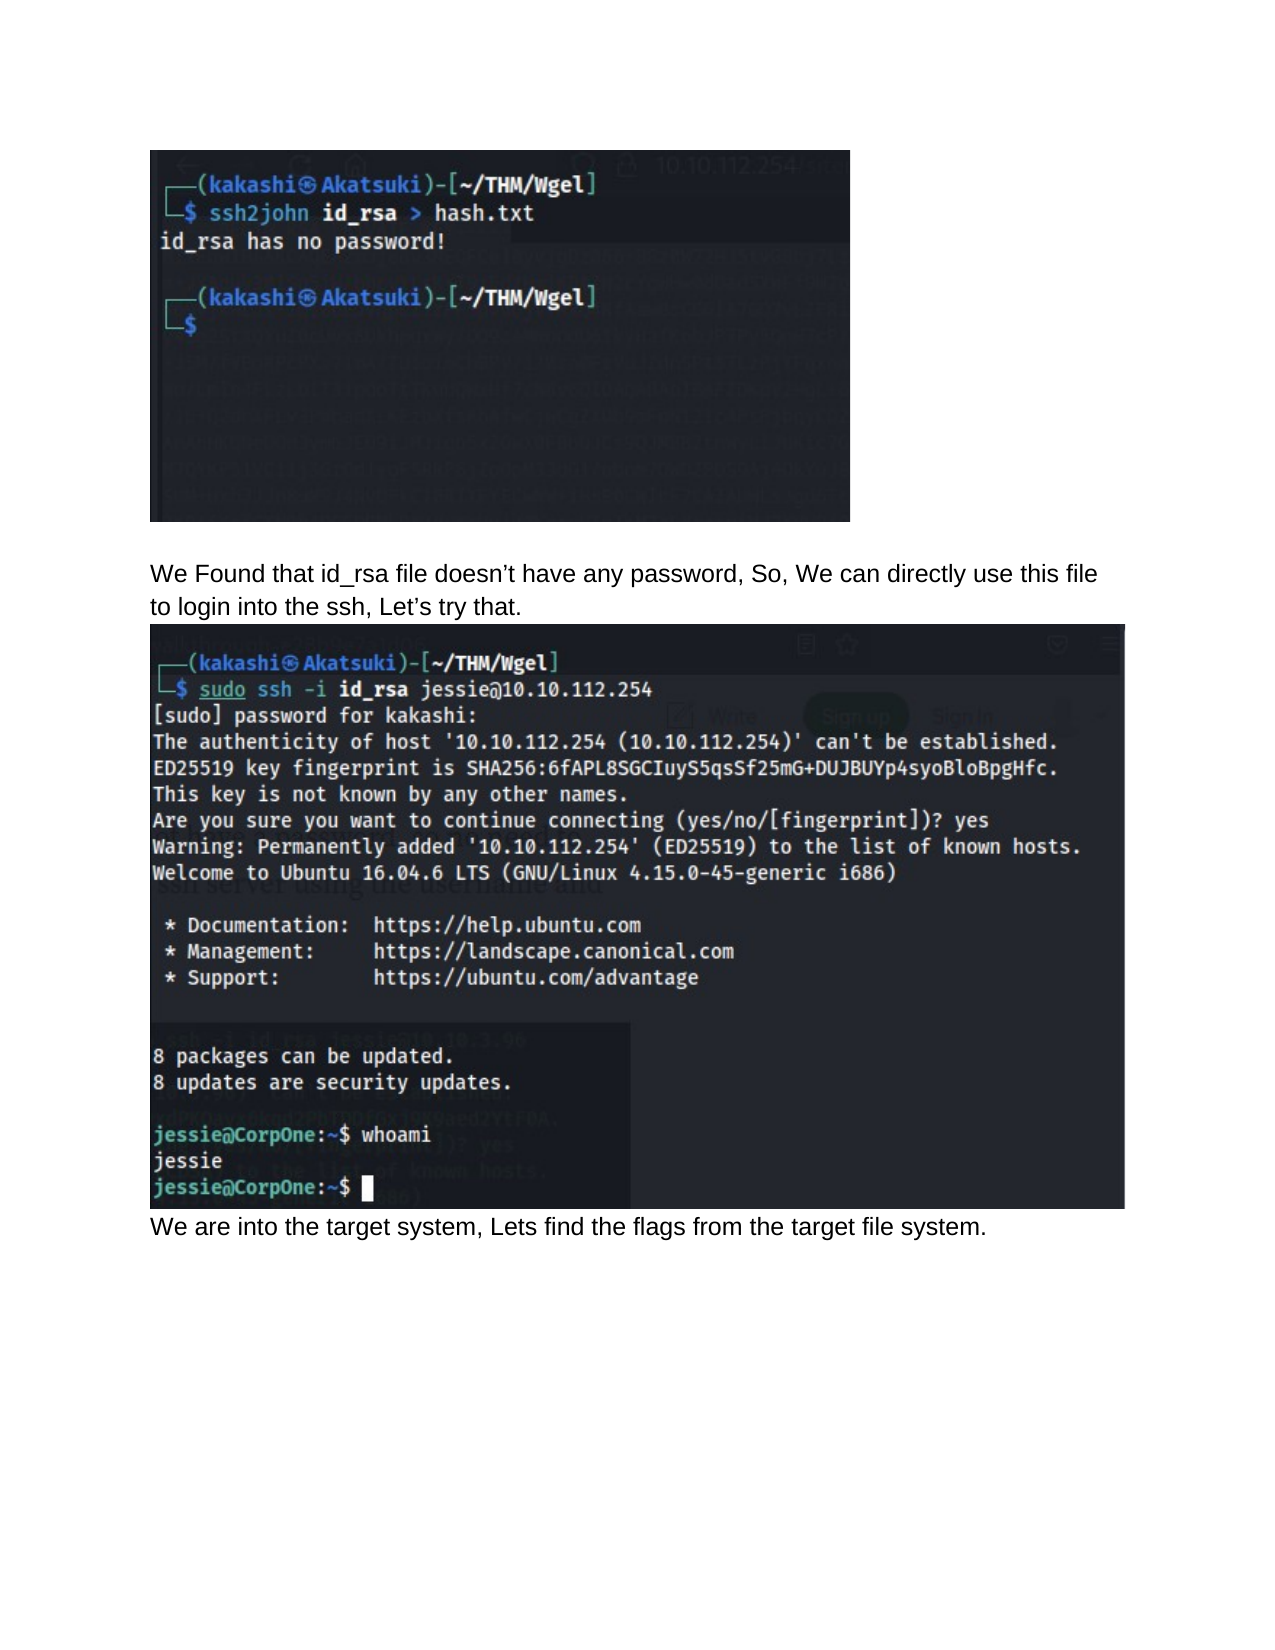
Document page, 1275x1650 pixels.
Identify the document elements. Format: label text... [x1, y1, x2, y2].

picture [150, 624, 1125, 1209]
text We are into the target system, Lets find the flags from the target file system. [150, 1212, 1125, 1241]
picture [150, 150, 851, 522]
text We Found that id_rsa file doesn’t have any password, So, We can directly use this file to login into the ssh, Let’s try that. [150, 559, 1125, 621]
